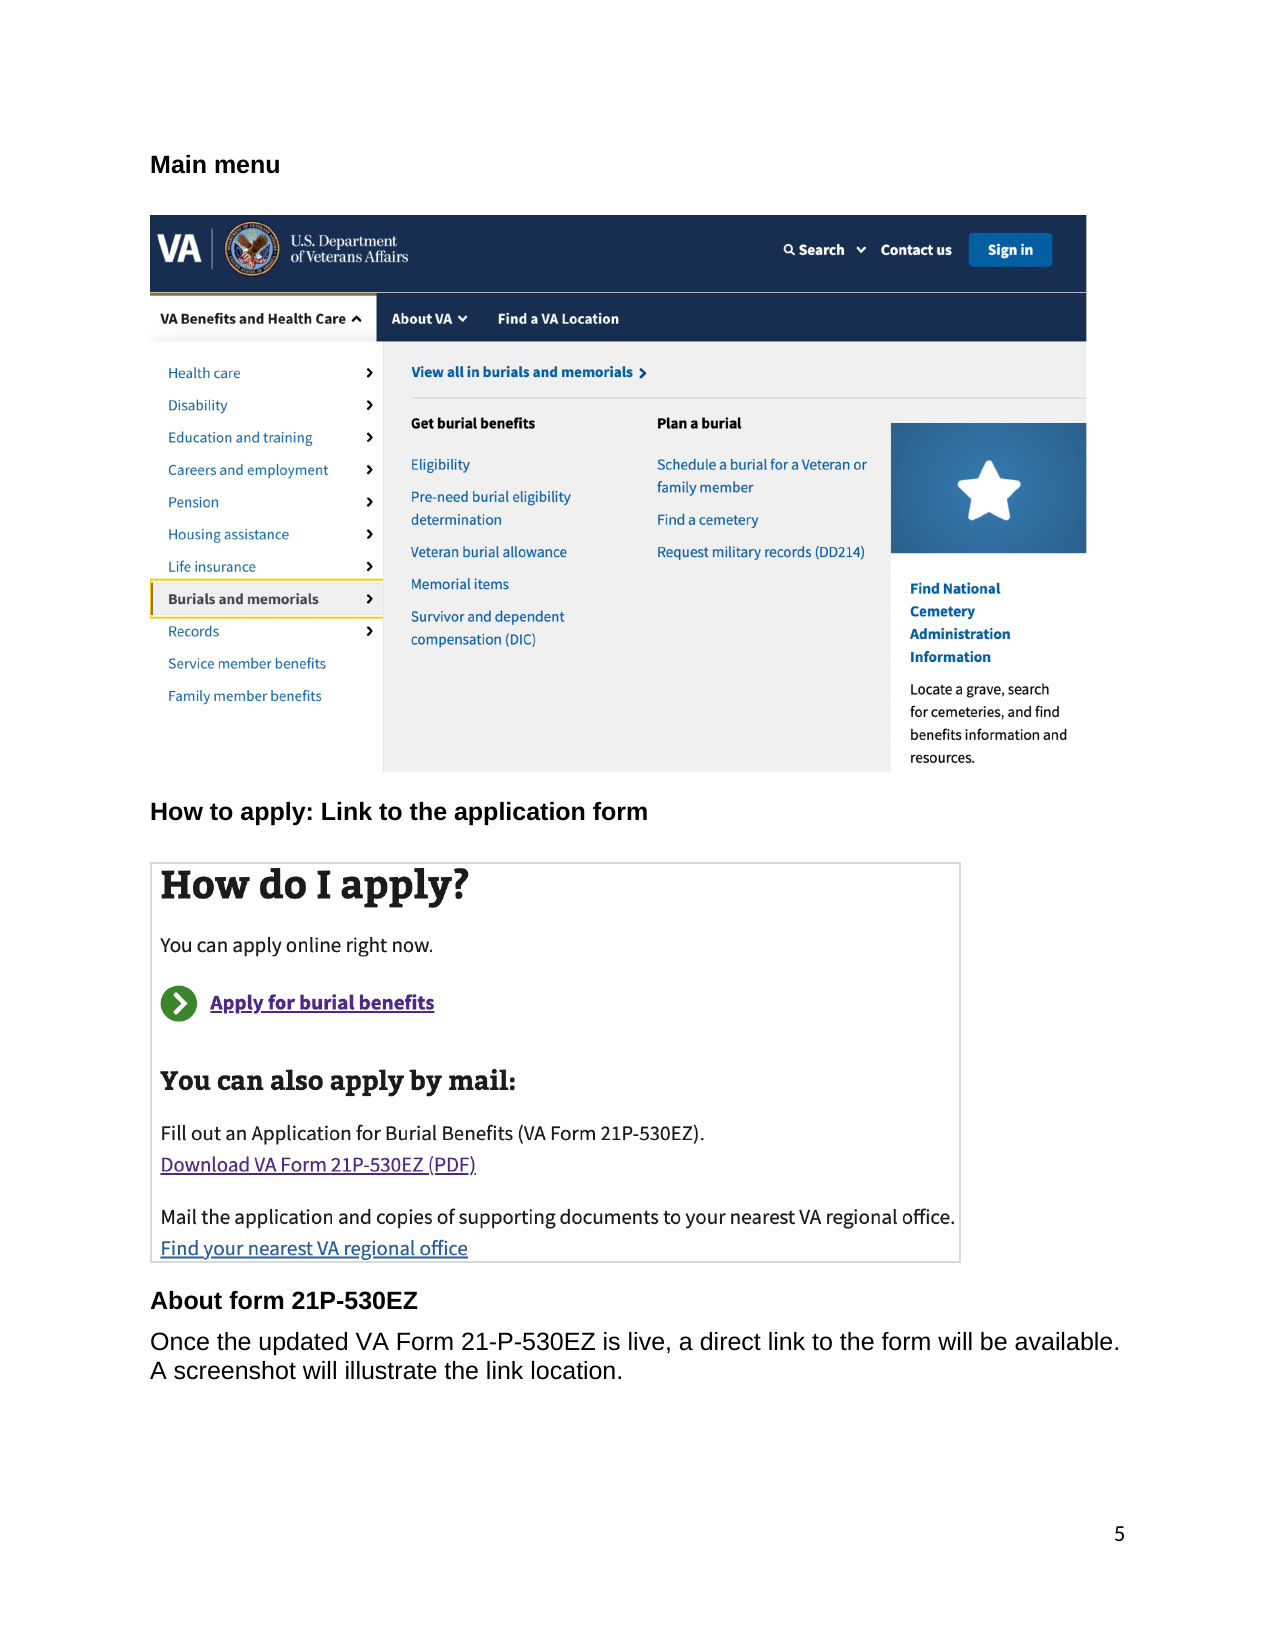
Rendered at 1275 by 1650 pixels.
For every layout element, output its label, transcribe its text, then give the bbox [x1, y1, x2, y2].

subtitle How to apply: Link to the application form [150, 797, 1125, 856]
text Once the updated VA Form 21-P-530EZ is live, a direct link to the form will be available. A screenshot will illustrate the link location. [150, 1327, 1125, 1385]
picture [150, 215, 1087, 772]
picture [152, 864, 959, 1261]
subtitle About form 21P-530EZ [150, 1286, 1125, 1315]
subtitle Main menu [150, 150, 1125, 209]
